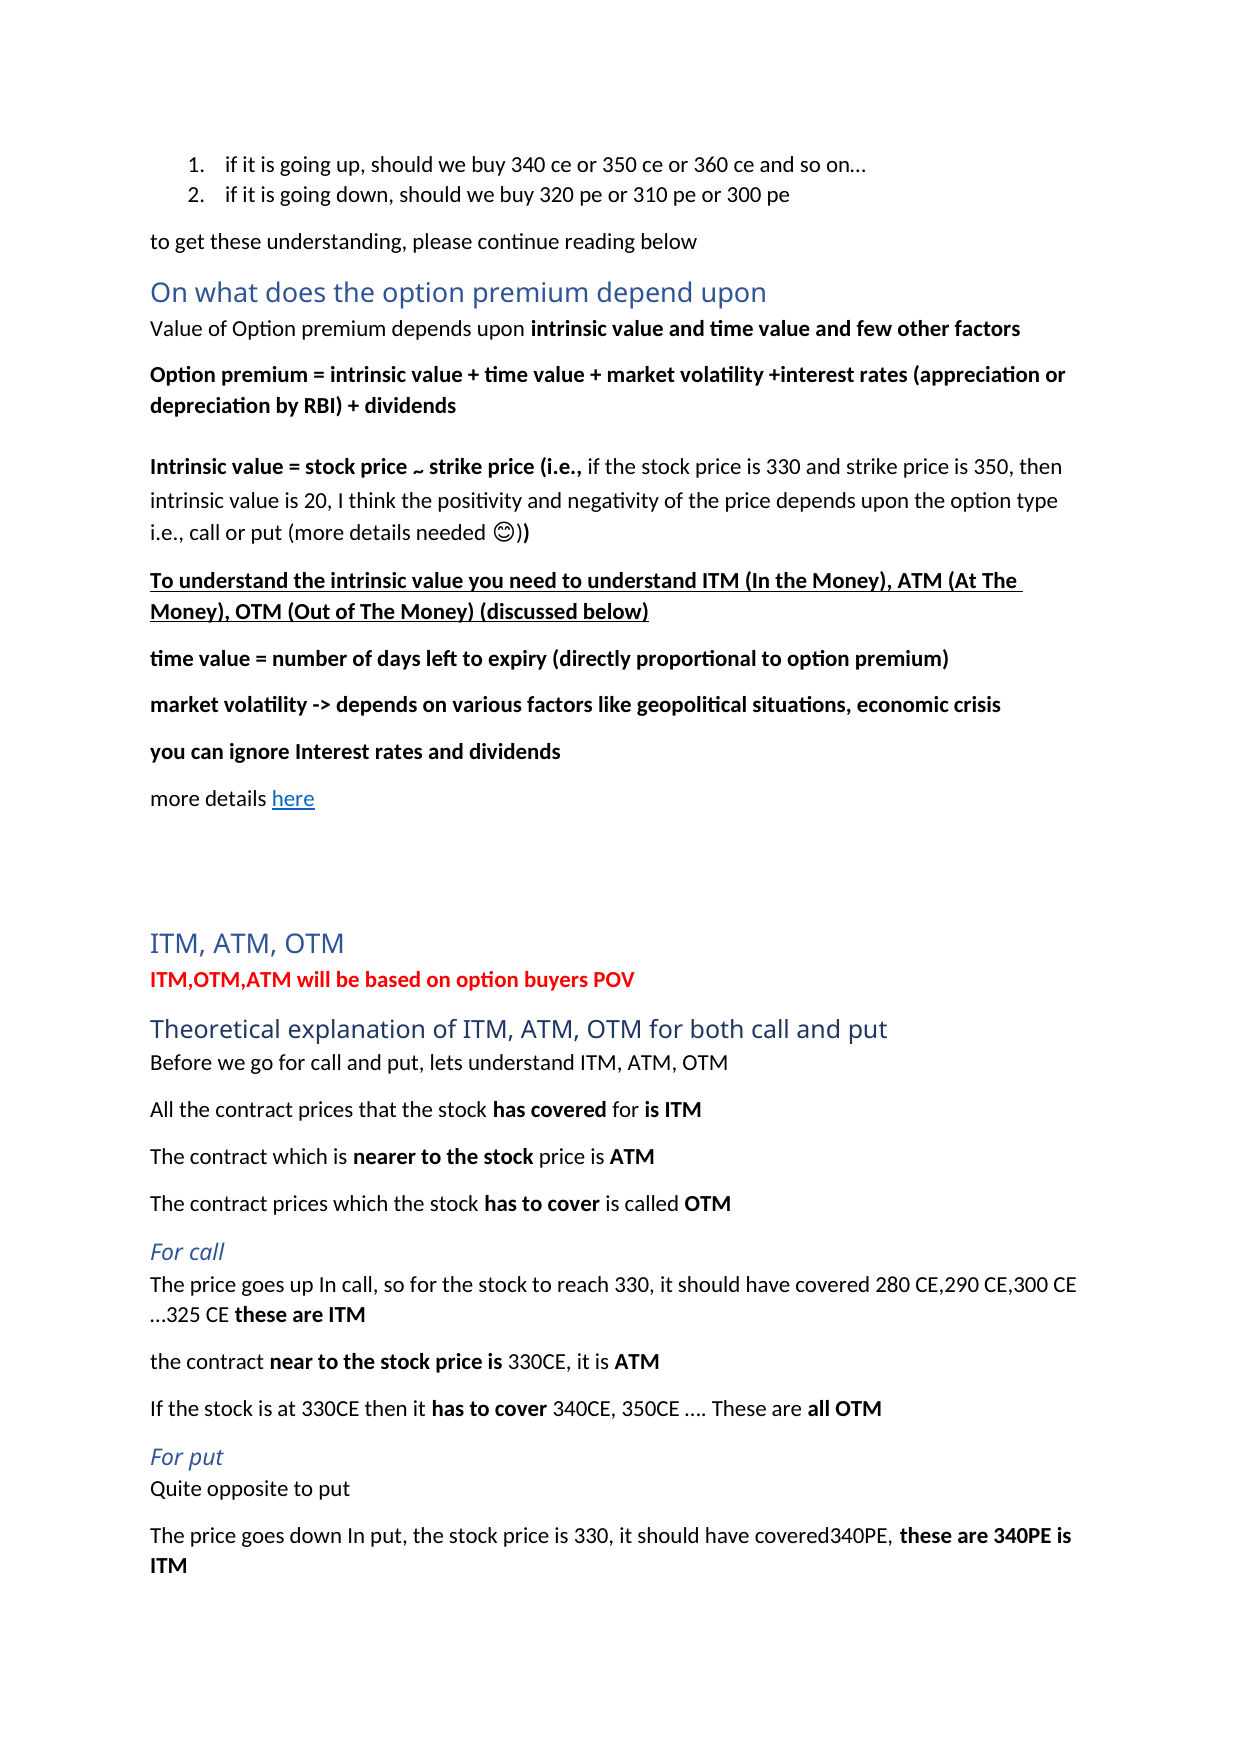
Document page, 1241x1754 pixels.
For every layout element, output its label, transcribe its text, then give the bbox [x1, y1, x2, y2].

list if it is going down, should we buy 320 pe or 310 pe or 300 pe [187, 180, 1090, 208]
text If the stock is at 330CE then it has to cover 340CE, 350CE …. These are all OTM [150, 1394, 1090, 1422]
text Before we go for call and put, lets understand ITM, ATM, OTM [150, 1048, 1090, 1076]
text All the contract prices that the stock has covered for is ITM [150, 1095, 1090, 1123]
text ITM,OTM,ATM will be based on option buyers POV [150, 965, 1090, 993]
text The contract prices which the stock has to cover is called OTM [150, 1189, 1090, 1217]
text more details here [150, 784, 1090, 812]
subtitle Theoretical explanation of ITM, ATM, OTM for both call and put [150, 1012, 1090, 1046]
text Option premium = intrinsic value + time value + market volatility +interest rates (appreciation or depreciation by RBI) + dividends [150, 361, 1090, 419]
subtitle For put [150, 1441, 1090, 1472]
text market volatility -> depends on various factors like geopolitical situations, economic crisis [150, 691, 1090, 719]
subtitle For call [150, 1236, 1090, 1267]
text The contract which is nearer to the stock price is ATM [150, 1142, 1090, 1170]
subtitle On what does the option premium depend upon [150, 274, 1090, 311]
text you can ignore Interest rates and dividends [150, 737, 1090, 766]
list if it is going up, should we buy 340 ce or 350 ce or 360 ce and so on… [187, 150, 1090, 178]
text The price goes down In put, the stock price is 330, it should have covered340PE, these are 340PE is ITM [150, 1521, 1090, 1579]
text The price goes up In call, so for the stock to reach 330, it should have covered 280 CE,290 CE,300 CE …325 CE these are ITM [150, 1270, 1090, 1328]
text the contract near to the stock price is 330CE, it is ATM [150, 1347, 1090, 1375]
text time value = number of days left to expiry (directly proportional to option premium) [150, 644, 1090, 672]
text Value of Option premium depends upon intrinsic value and time value and few other factors [150, 314, 1090, 342]
text Intrinsic value = stock price ~ strike price (i.e., if the stock price is 330 and strike price is 350, then intrinsic value is 20, I think the positivity and negativity of the price depends upon the option type i.e., call or put (more details needed 😊)) [150, 438, 1090, 547]
subtitle ITM, ATM, OTM [150, 925, 1090, 962]
text to get these understanding, please continue reading below [150, 227, 1090, 255]
text Quite opposite to put [150, 1474, 1090, 1502]
text To understand the intrinsic value you need to understand ITM (In the Money), ATM (At The Money), OTM (Out of The Money) (discussed below) [150, 567, 1090, 625]
